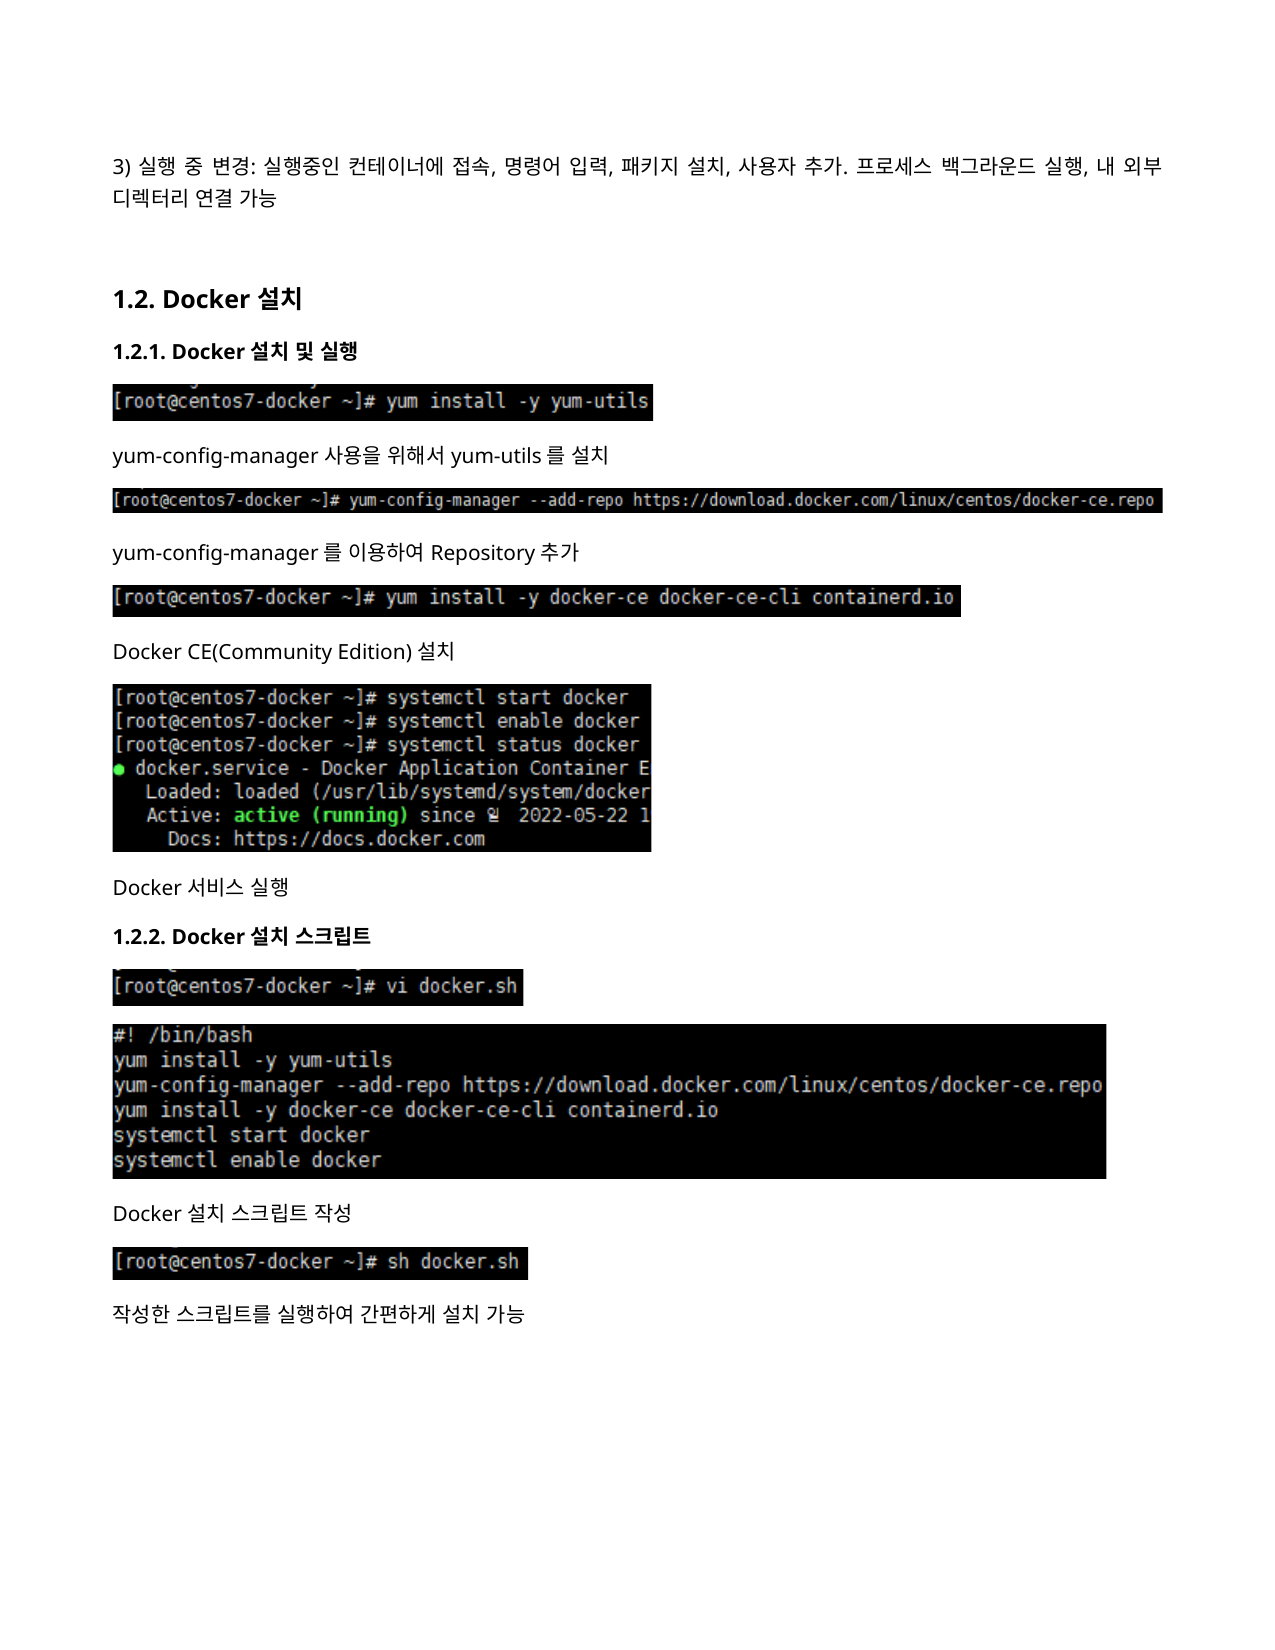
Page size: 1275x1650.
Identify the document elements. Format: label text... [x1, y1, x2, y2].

text Docker 서비스 실행 [112, 871, 1162, 901]
picture [112, 384, 654, 421]
text yum-config-manager를 이용하여 Repository 추가 [112, 536, 1162, 566]
picture [112, 585, 961, 617]
text 작성한 스크립트를 실행하여 간편하게 설치 가능 [112, 1299, 1162, 1329]
picture [112, 684, 652, 852]
text Docker CE(Community Edition) 설치 [112, 635, 1162, 666]
text Docker 설치 스크립트 작성 [112, 1198, 1162, 1228]
text 3) 실행 중 변경: 실행중인 컨테이너에 접속, 명령어 입력, 패키지 설치, 사용자 추가. 프로세스 백그라운드 실행, 내 외부 디렉터리 연결 가능 [112, 150, 1162, 213]
subtitle 1.2. Docker 설치 [112, 279, 1162, 316]
picture [112, 1247, 529, 1280]
text 1.2.2. Docker 설치 스크립트 [112, 920, 1162, 950]
picture [112, 1024, 1107, 1179]
text yum-config-manager 사용을 위해서 yum-utils를 설치 [112, 439, 1162, 469]
text 1.2.1. Docker 설치 및 실행 [112, 335, 1162, 365]
picture [112, 969, 524, 1006]
picture [112, 488, 1163, 513]
